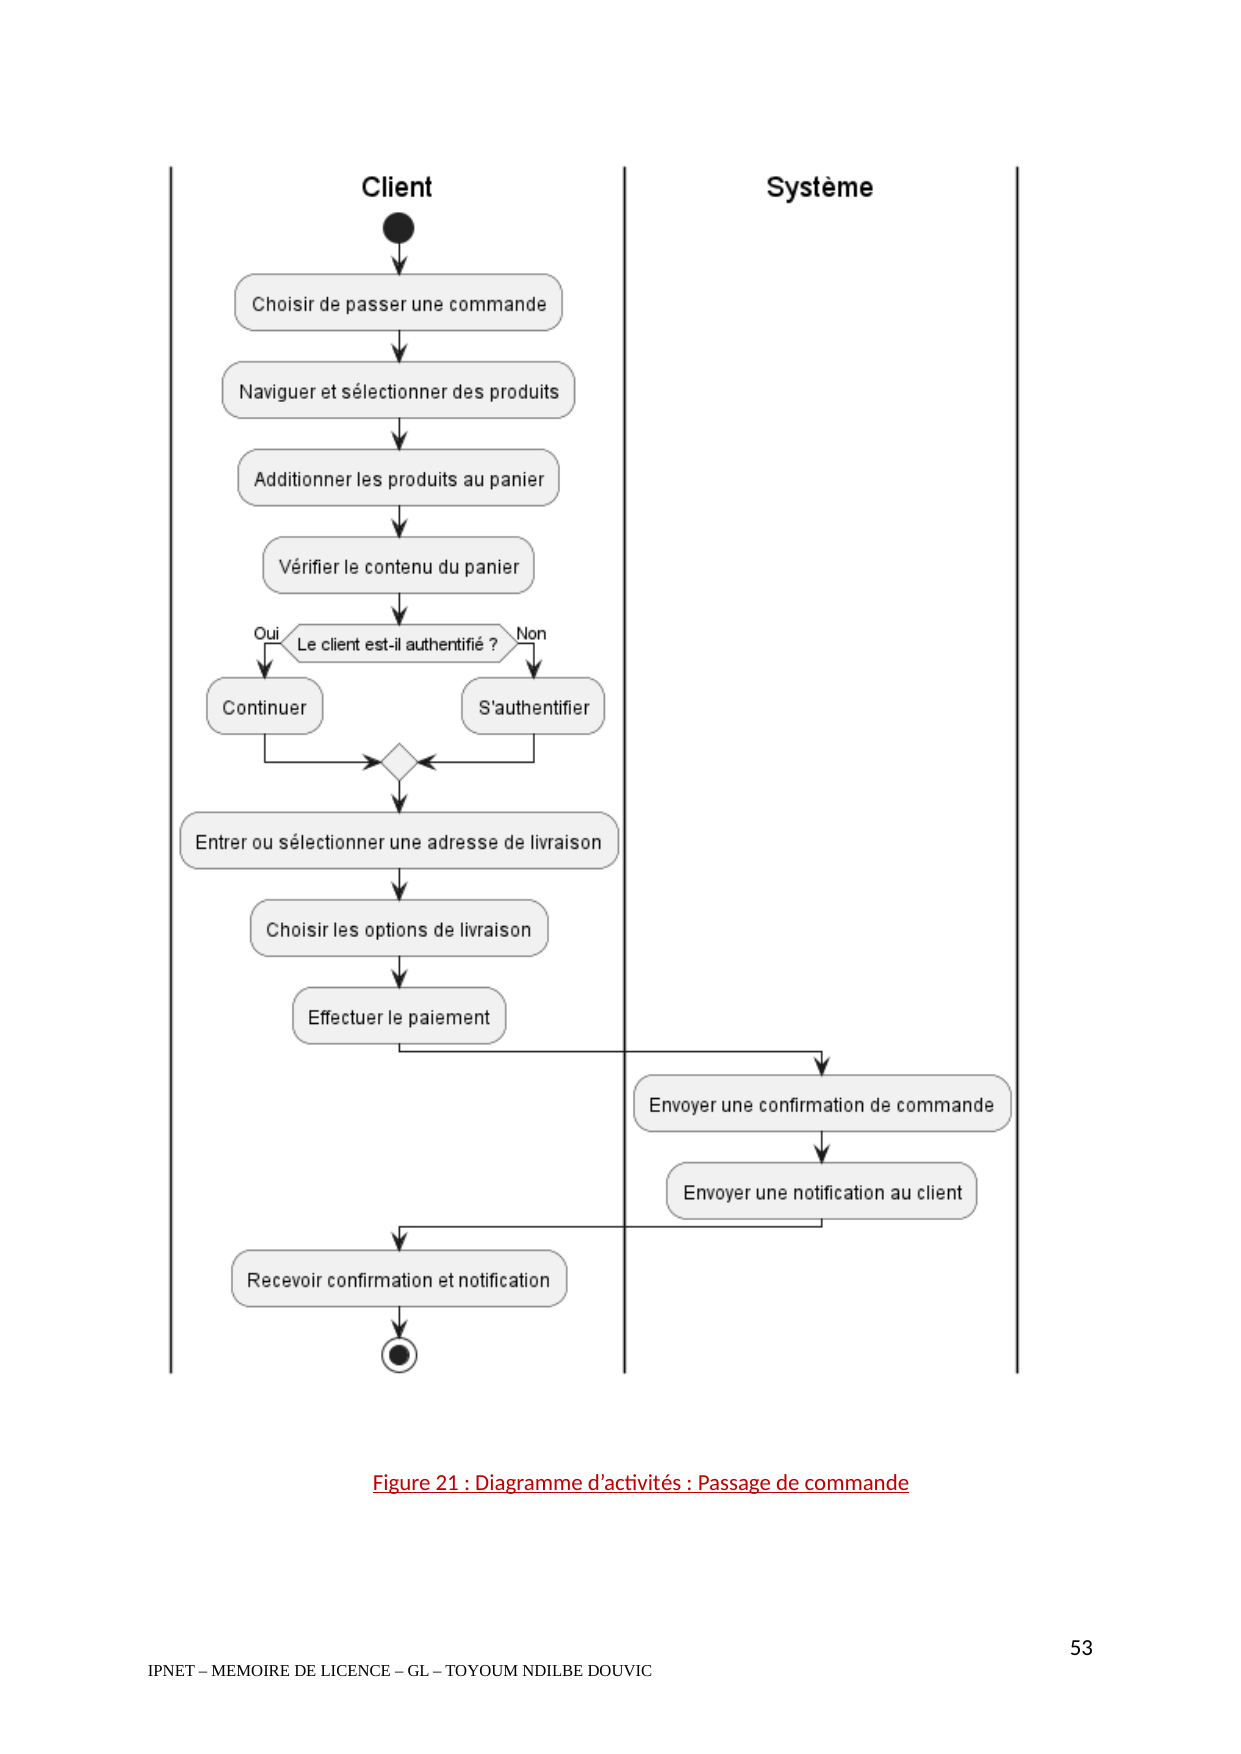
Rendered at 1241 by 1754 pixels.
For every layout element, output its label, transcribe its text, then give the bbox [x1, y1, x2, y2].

picture [147, 147, 1045, 1389]
text Figure 21 : Diagramme d’activités : Passage de commande [298, 1468, 1093, 1496]
